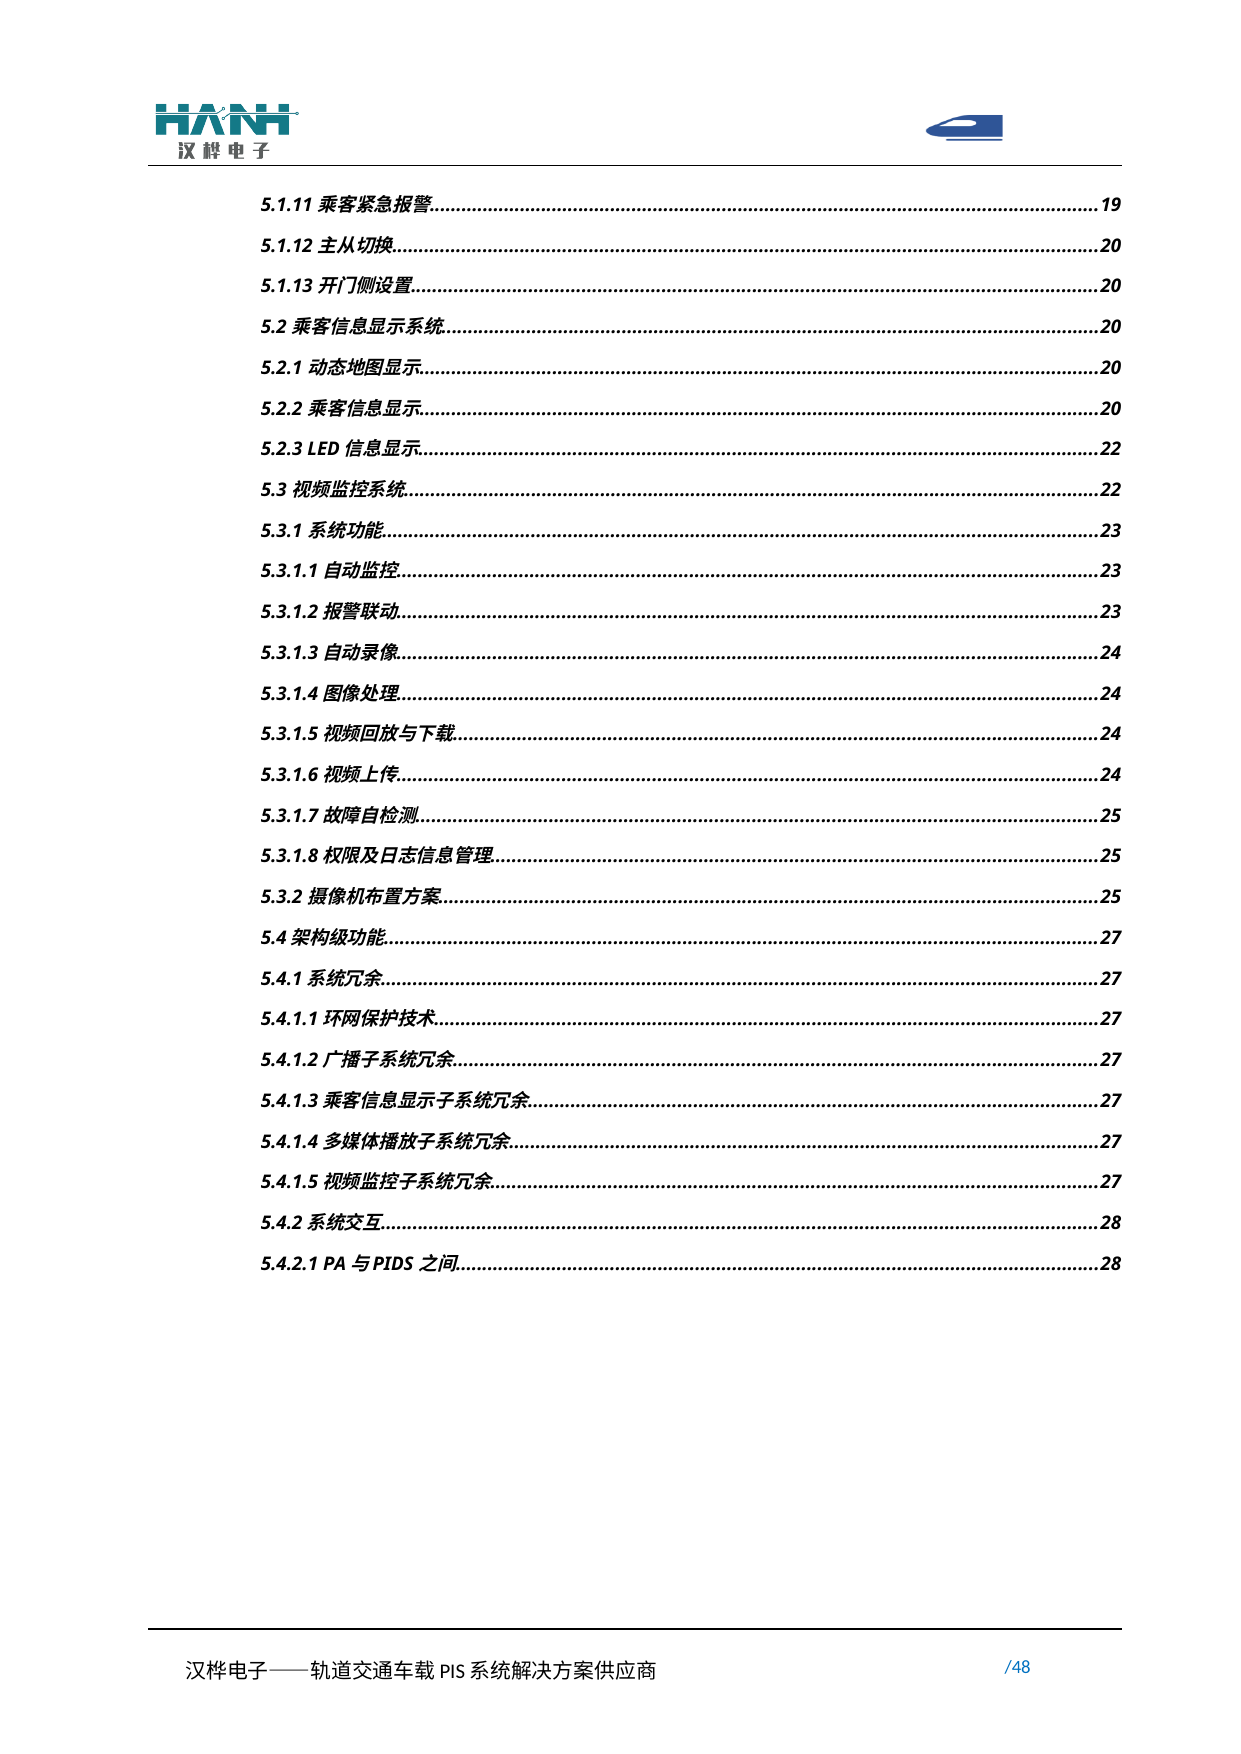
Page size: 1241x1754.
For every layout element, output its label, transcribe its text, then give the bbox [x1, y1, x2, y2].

picture [917, 108, 1011, 145]
text 5.4.1.3乘客信息显示子系统冗余 27 [148, 1086, 1122, 1113]
text 5.4.1.4多媒体播放子系统冗余 27 [148, 1126, 1122, 1153]
text 5.3.1.6视频上传 24 [148, 760, 1122, 787]
text 5.3.1.1自动监控 23 [148, 556, 1122, 583]
text 5.3.1 系统功能 23 [148, 515, 1122, 542]
text 5.3.1.2报警联动 23 [148, 597, 1122, 624]
text 5.1.13 开门侧设置 20 [148, 271, 1122, 298]
text 5.3 视频监控系统 22 [148, 474, 1122, 502]
text 5.1.11 乘客紧急报警 19 [148, 189, 1122, 217]
text 5.3.2 摄像机布置方案 25 [148, 882, 1122, 909]
text 5.4.1.5视频监控子系统冗余 27 [148, 1167, 1122, 1194]
text 5.3.1.7故障自检测 25 [148, 800, 1122, 828]
text 5.3.1.8权限及日志信息管理 25 [148, 841, 1122, 868]
text 5.2.3 LED信息显示 22 [148, 434, 1122, 461]
text 5.2 乘客信息显示系统 20 [148, 312, 1122, 339]
text 5.4.1.1环网保护技术 27 [148, 1004, 1122, 1031]
text 5.3.1.5视频回放与下载 24 [148, 719, 1122, 746]
text 5.3.1.3自动录像 24 [148, 637, 1122, 665]
text 5.4.1系统冗余 27 [148, 963, 1122, 991]
text 5.4.2系统交互 28 [148, 1208, 1122, 1235]
text 5.4.1.2广播子系统冗余 27 [148, 1045, 1122, 1072]
text 5.2.2 乘客信息显示 20 [148, 393, 1122, 420]
text 5.4架构级功能 27 [148, 923, 1122, 950]
text 5.3.1.4图像处理 24 [148, 678, 1122, 705]
text 5.1.12 主从切换 20 [148, 230, 1122, 257]
text 5.4.2.1 PA与PIDS 之间 28 [148, 1248, 1122, 1276]
text 5.2.1 动态地图显示 20 [148, 352, 1122, 379]
picture [147, 101, 302, 163]
